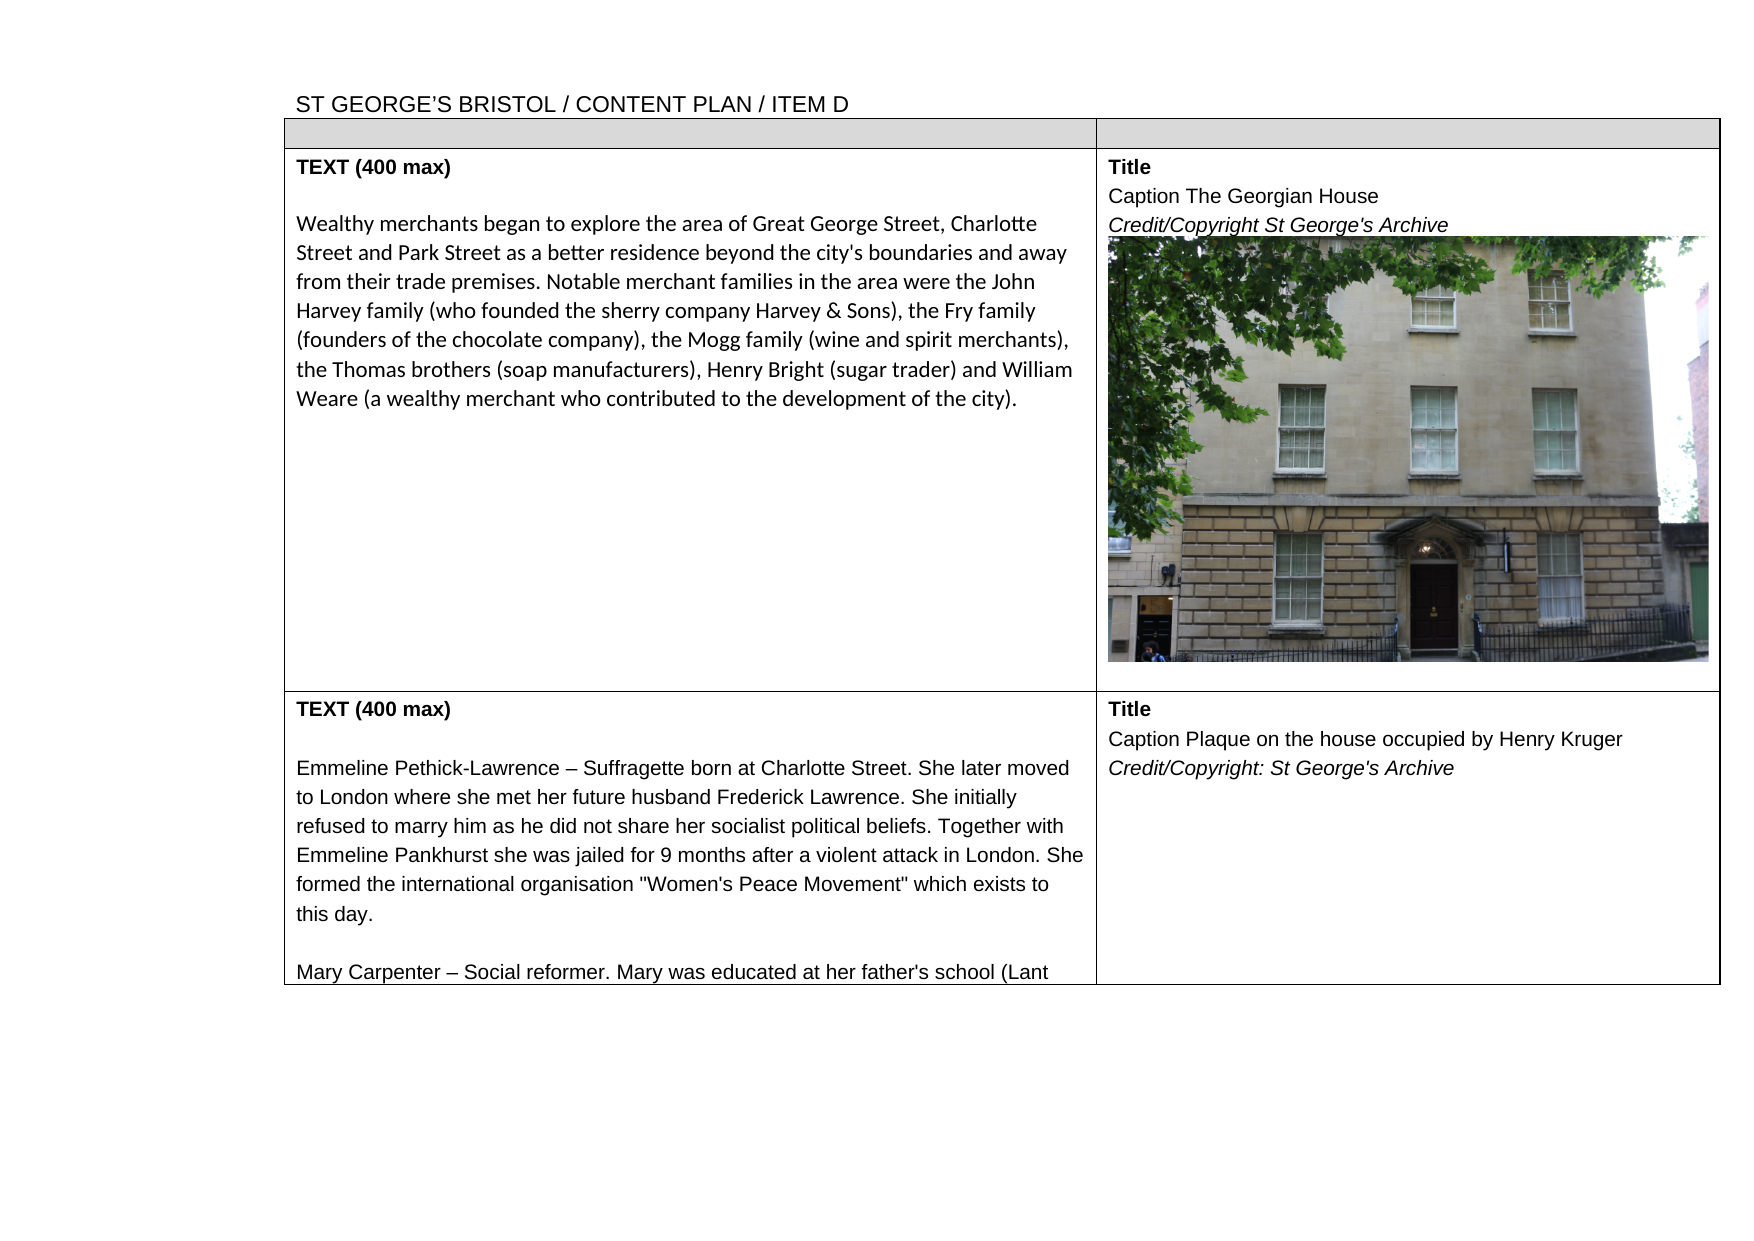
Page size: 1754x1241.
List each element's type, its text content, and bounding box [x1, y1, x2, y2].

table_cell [1097, 119, 1719, 148]
table_cell Title Caption The Georgian House Credit/Copyright St George's Archive [1097, 149, 1719, 691]
table_cell TEXT (400 max) Wealthy merchants began to explore the area of Great George Street, Charlotte Street and Park Street as a better residence beyond the city's boundaries and away from their trade premises. Notable merchant families in the area were the John Harvey family (who founded the sherry company Harvey & Sons), the Fry family (founders of the chocolate company), the Mogg family (wine and spirit merchants), the Thomas brothers (soap manufacturers), Henry Bright (sugar trader) and William Weare (a wealthy merchant who contributed to the development of the city). [285, 149, 1096, 691]
table_cell Main copy [285, 119, 1096, 148]
table_cell Title Caption Plaque on the house occupied by Henry Kruger Credit/Copyright: St George's Archive [1097, 692, 1719, 984]
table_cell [285, 692, 1096, 984]
picture [1108, 236, 1709, 662]
